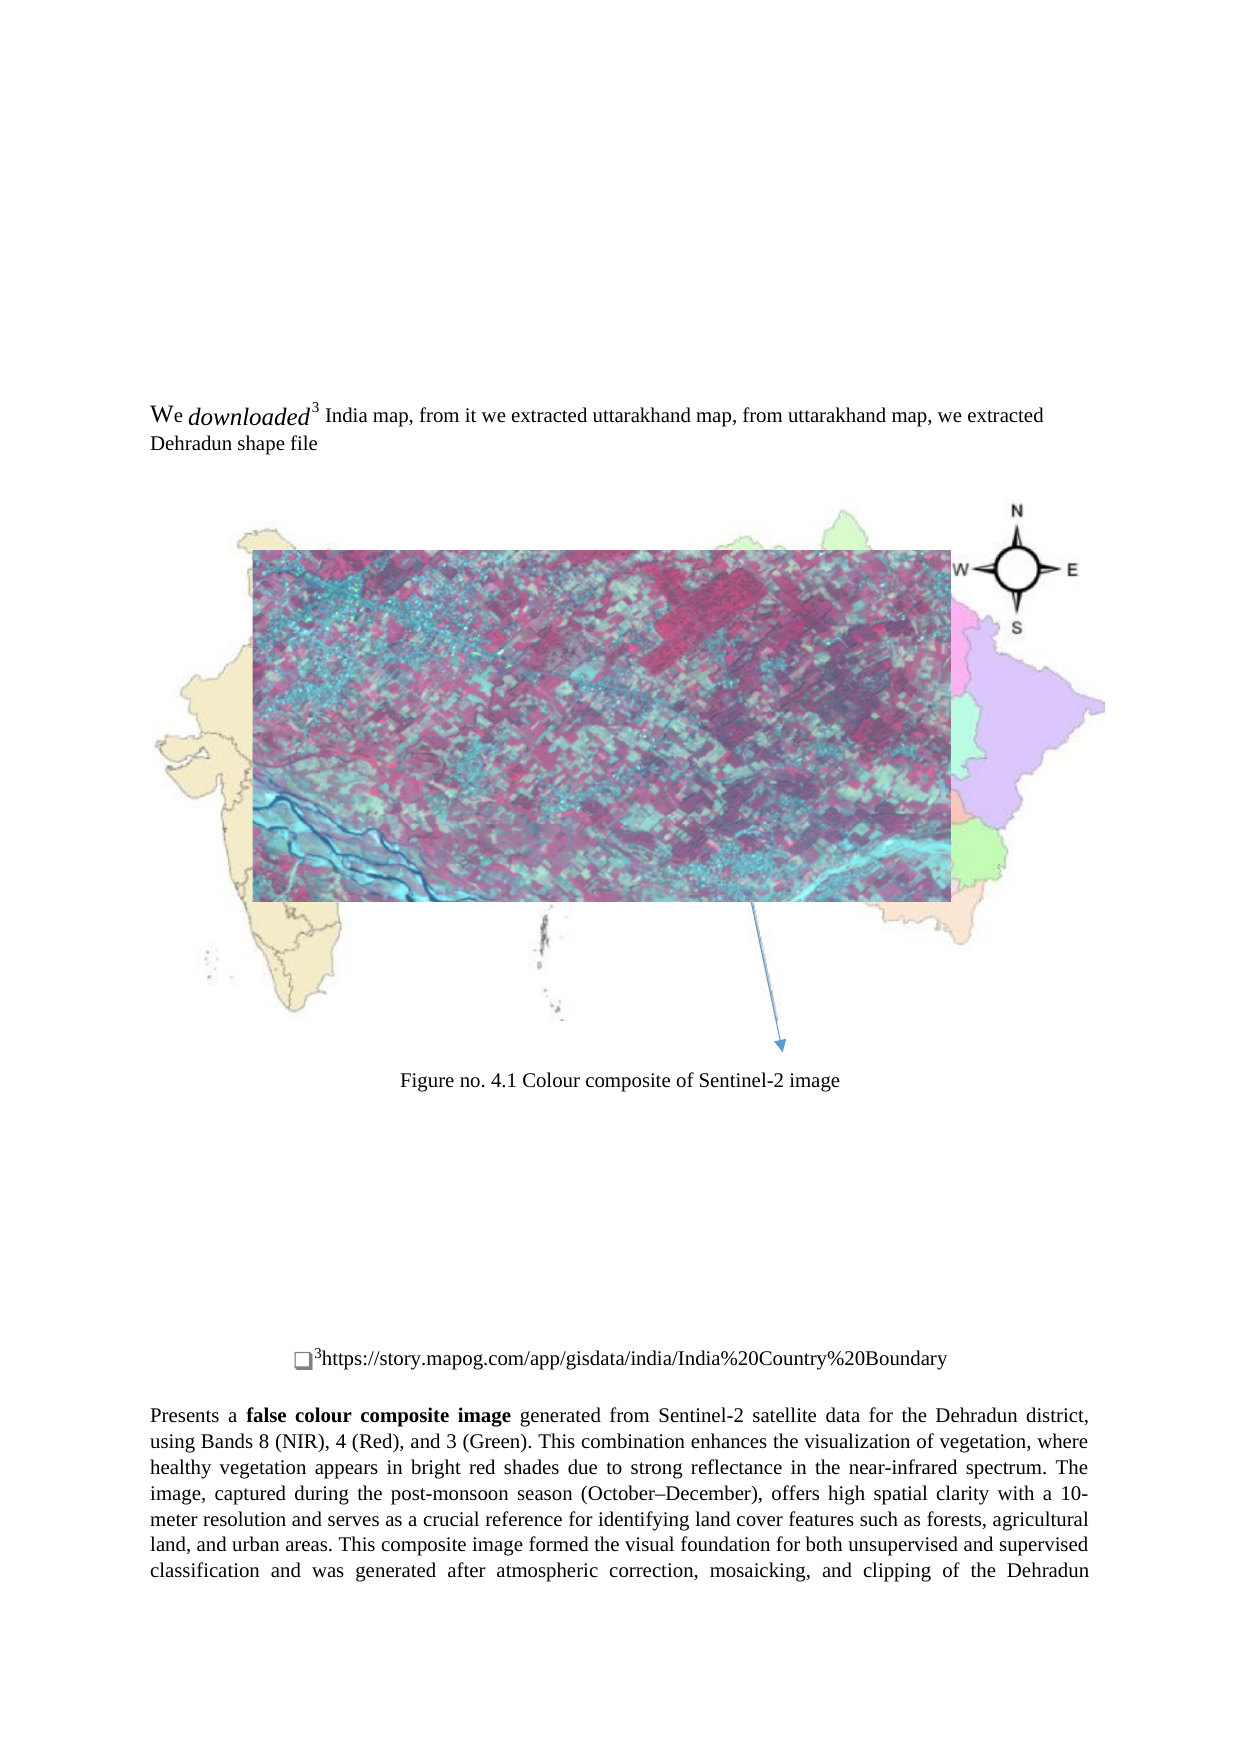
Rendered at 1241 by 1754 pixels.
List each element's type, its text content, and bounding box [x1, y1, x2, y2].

picture [251, 1168, 951, 1519]
text We India map, from it we extracted uttarakhand map, from uttarakhand map, we extracted Dehradun shape file [150, 398, 1090, 455]
picture [150, 475, 1115, 1020]
text Figure no. 4.1 Colour composite of Sentinel-2 image [150, 1572, 1090, 1596]
